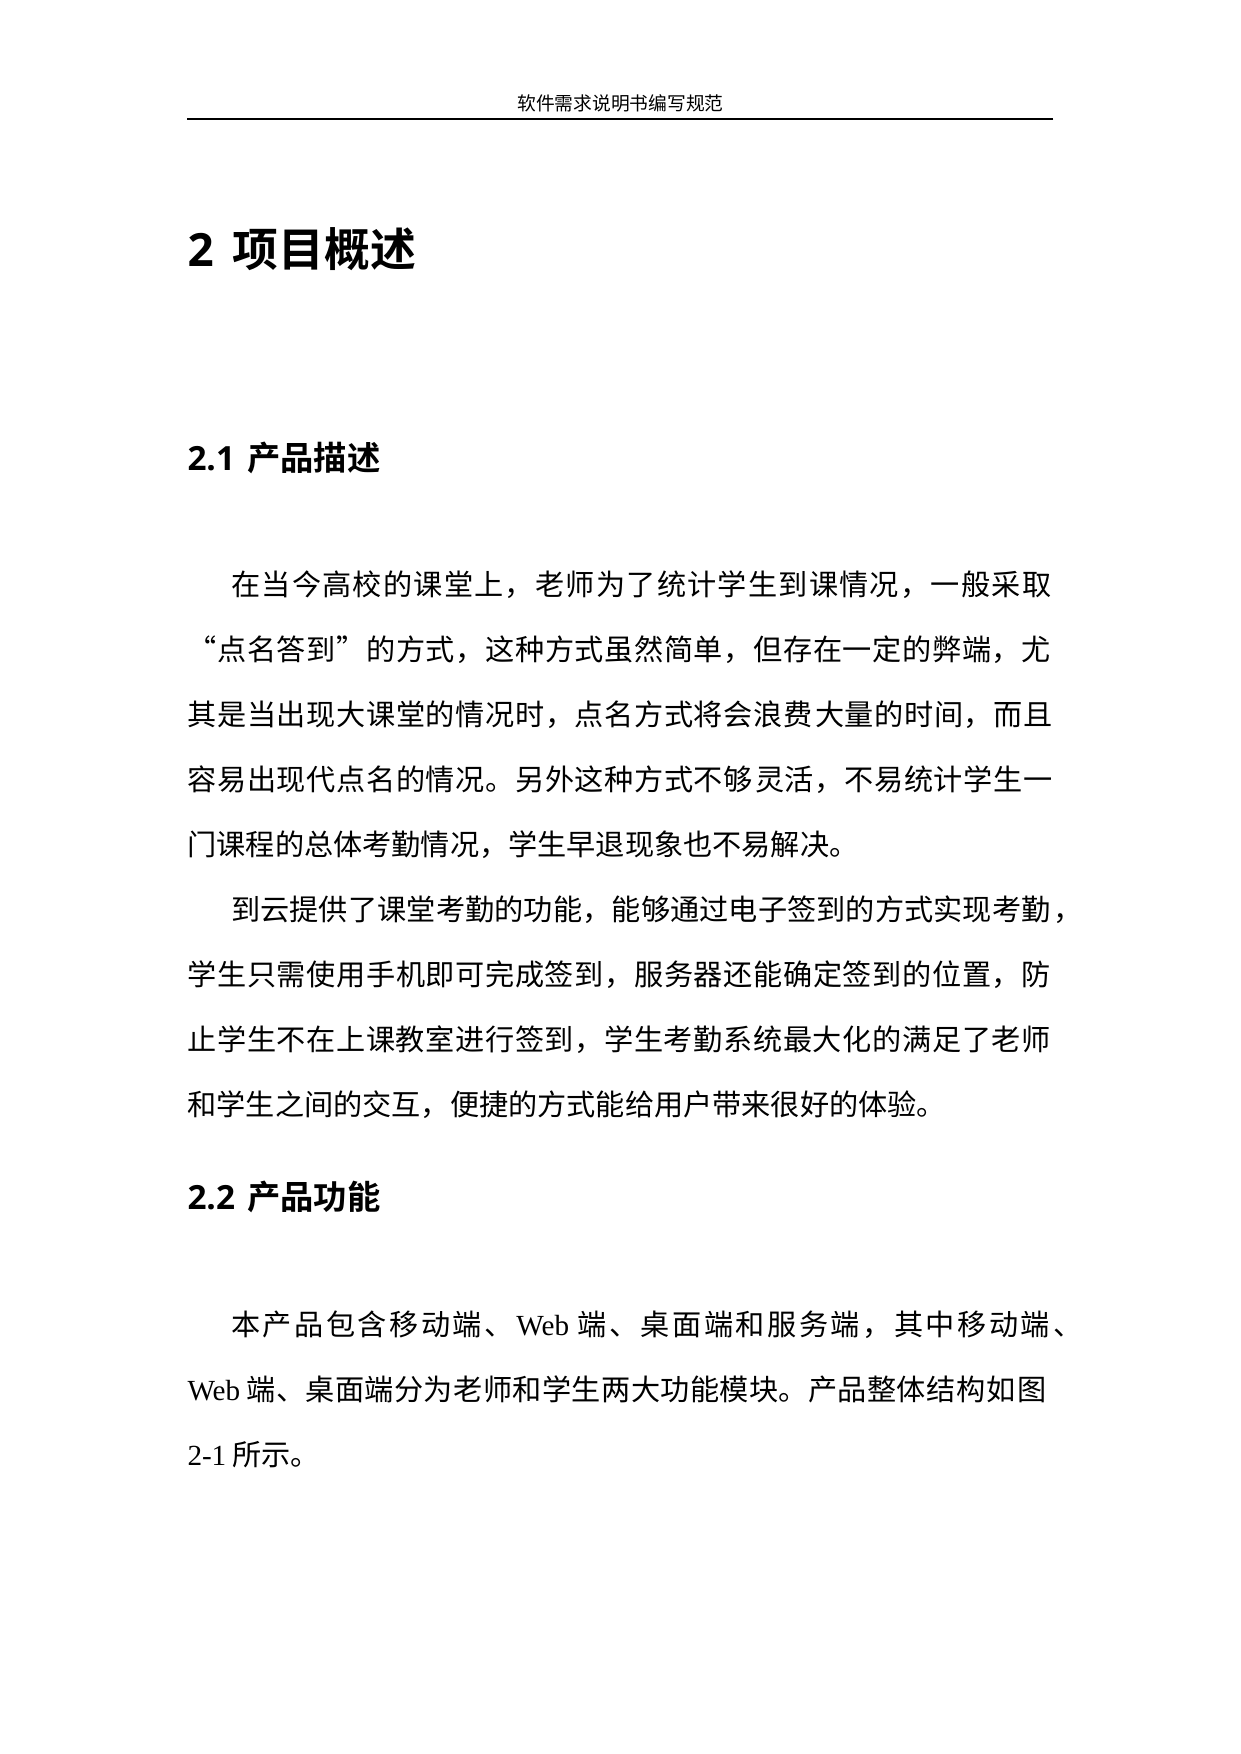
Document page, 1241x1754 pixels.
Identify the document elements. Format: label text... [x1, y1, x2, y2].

text 到云提供了课堂考勤的功能，能够通过电子签到的方式实现考勤，学生只需使用手机即可完成签到，服务器还能确定签到的位置，防止学生不在上课教室进行签到，学生考勤系统最大化的满足了老师和学生之间的交互，便捷的方式能给用户带来很好的体验。 [187, 875, 1053, 1135]
subtitle 项目概述 [187, 197, 1053, 295]
text 在当今高校的课堂上，老师为了统计学生到课情况，一般采取“点名答到”的方式，这种方式虽然简单，但存在一定的弊端，尤其是当出现大课堂的情况时，点名方式将会浪费大量的时间，而且容易出现代点名的情况。另外这种方式不够灵活，不易统计学生一门课程的总体考勤情况，学生早退现象也不易解决。 [187, 550, 1053, 875]
text 本产品包含移动端、Web端、桌面端和服务端，其中移动端、Web端、桌面端分为老师和学生两大功能模块。产品整体结构如图 2-1所示。 [187, 1290, 1053, 1485]
subtitle 产品功能 [187, 1162, 1053, 1227]
subtitle 产品描述 [187, 423, 1053, 488]
